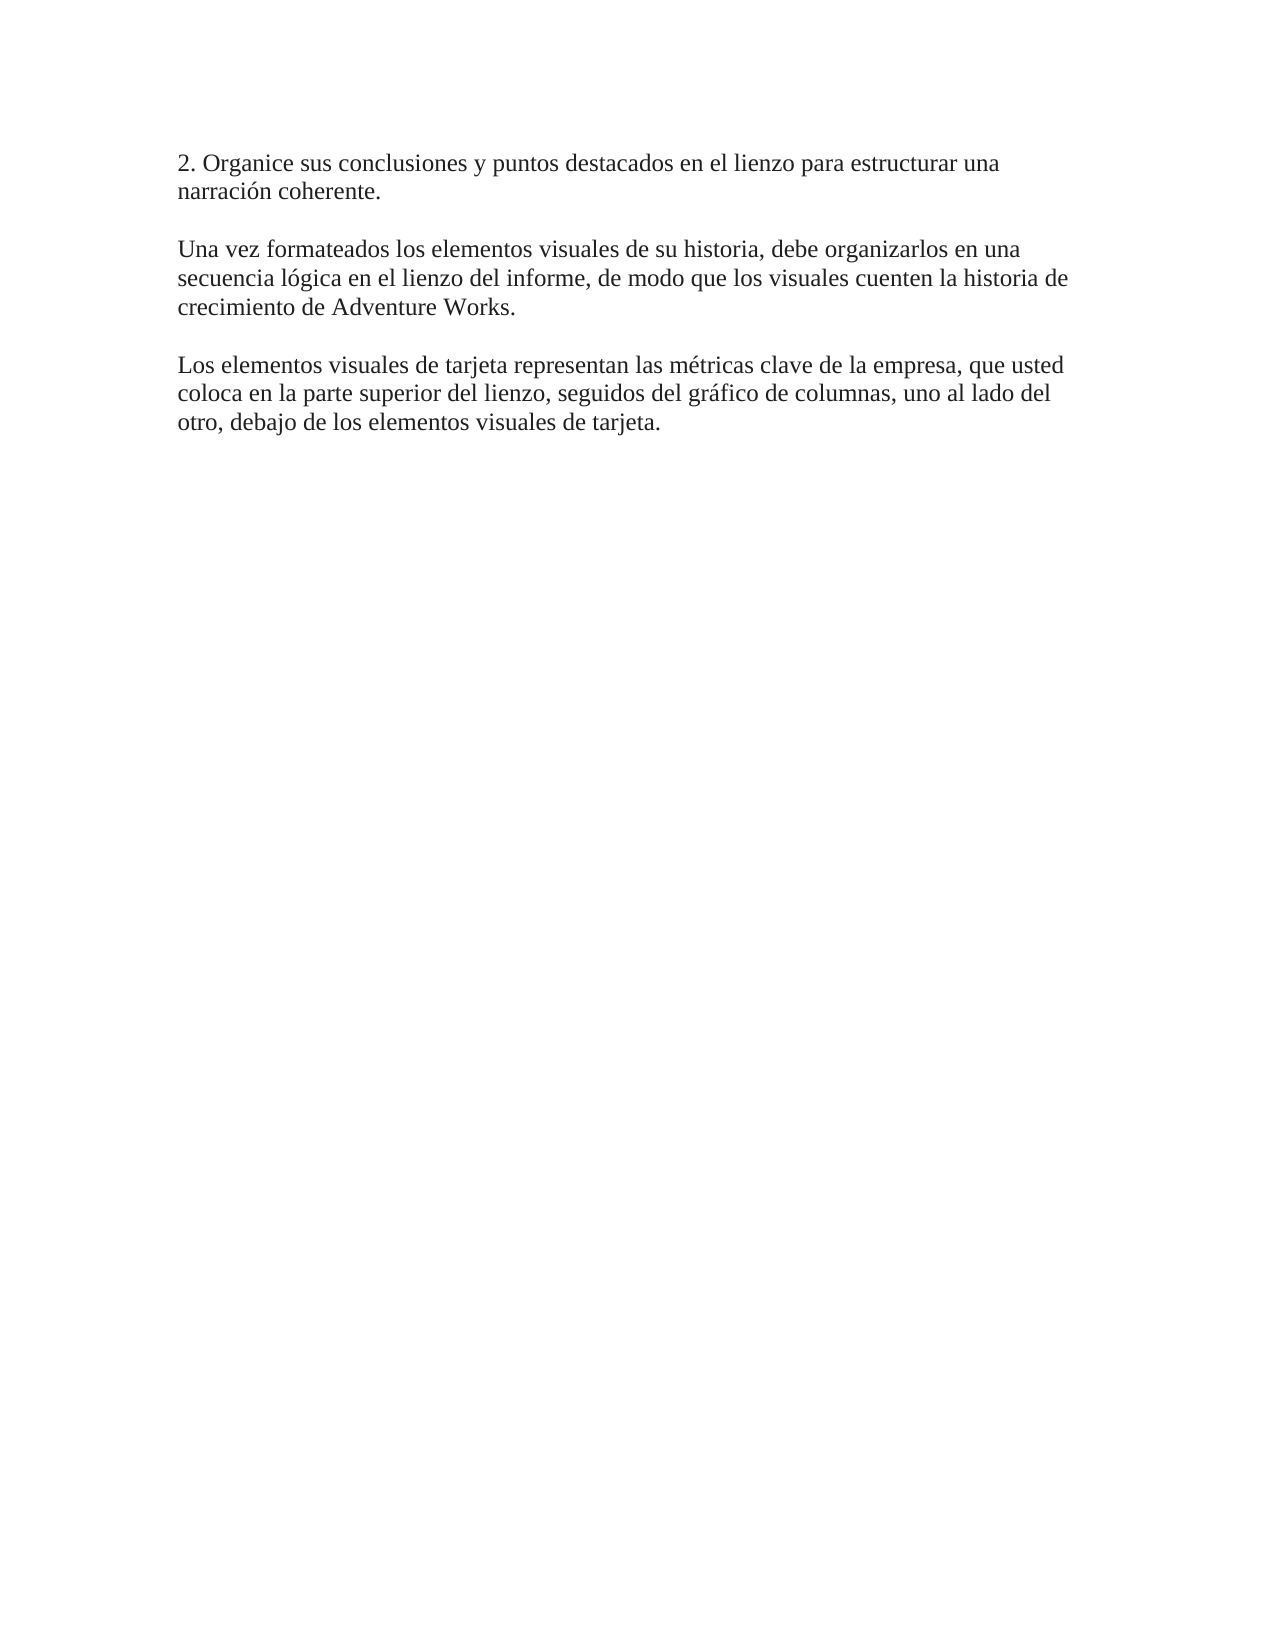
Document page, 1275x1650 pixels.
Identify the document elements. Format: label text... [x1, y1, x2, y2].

text Los elementos visuales de tarjeta representan las métricas clave de la empresa, que usted coloca en la parte superior del lienzo, seguidos del gráfico de columnas, uno al lado del otro, debajo de los elementos visuales de tarjeta. [177, 350, 1098, 436]
text 2. Organice sus conclusiones y puntos destacados en el lienzo para estructurar una narración coherente. [177, 148, 1098, 205]
text Una vez formateados los elementos visuales de su historia, debe organizarlos en una secuencia lógica en el lienzo del informe, de modo que los visuales cuenten la historia de crecimiento de Adventure Works. [177, 234, 1098, 321]
